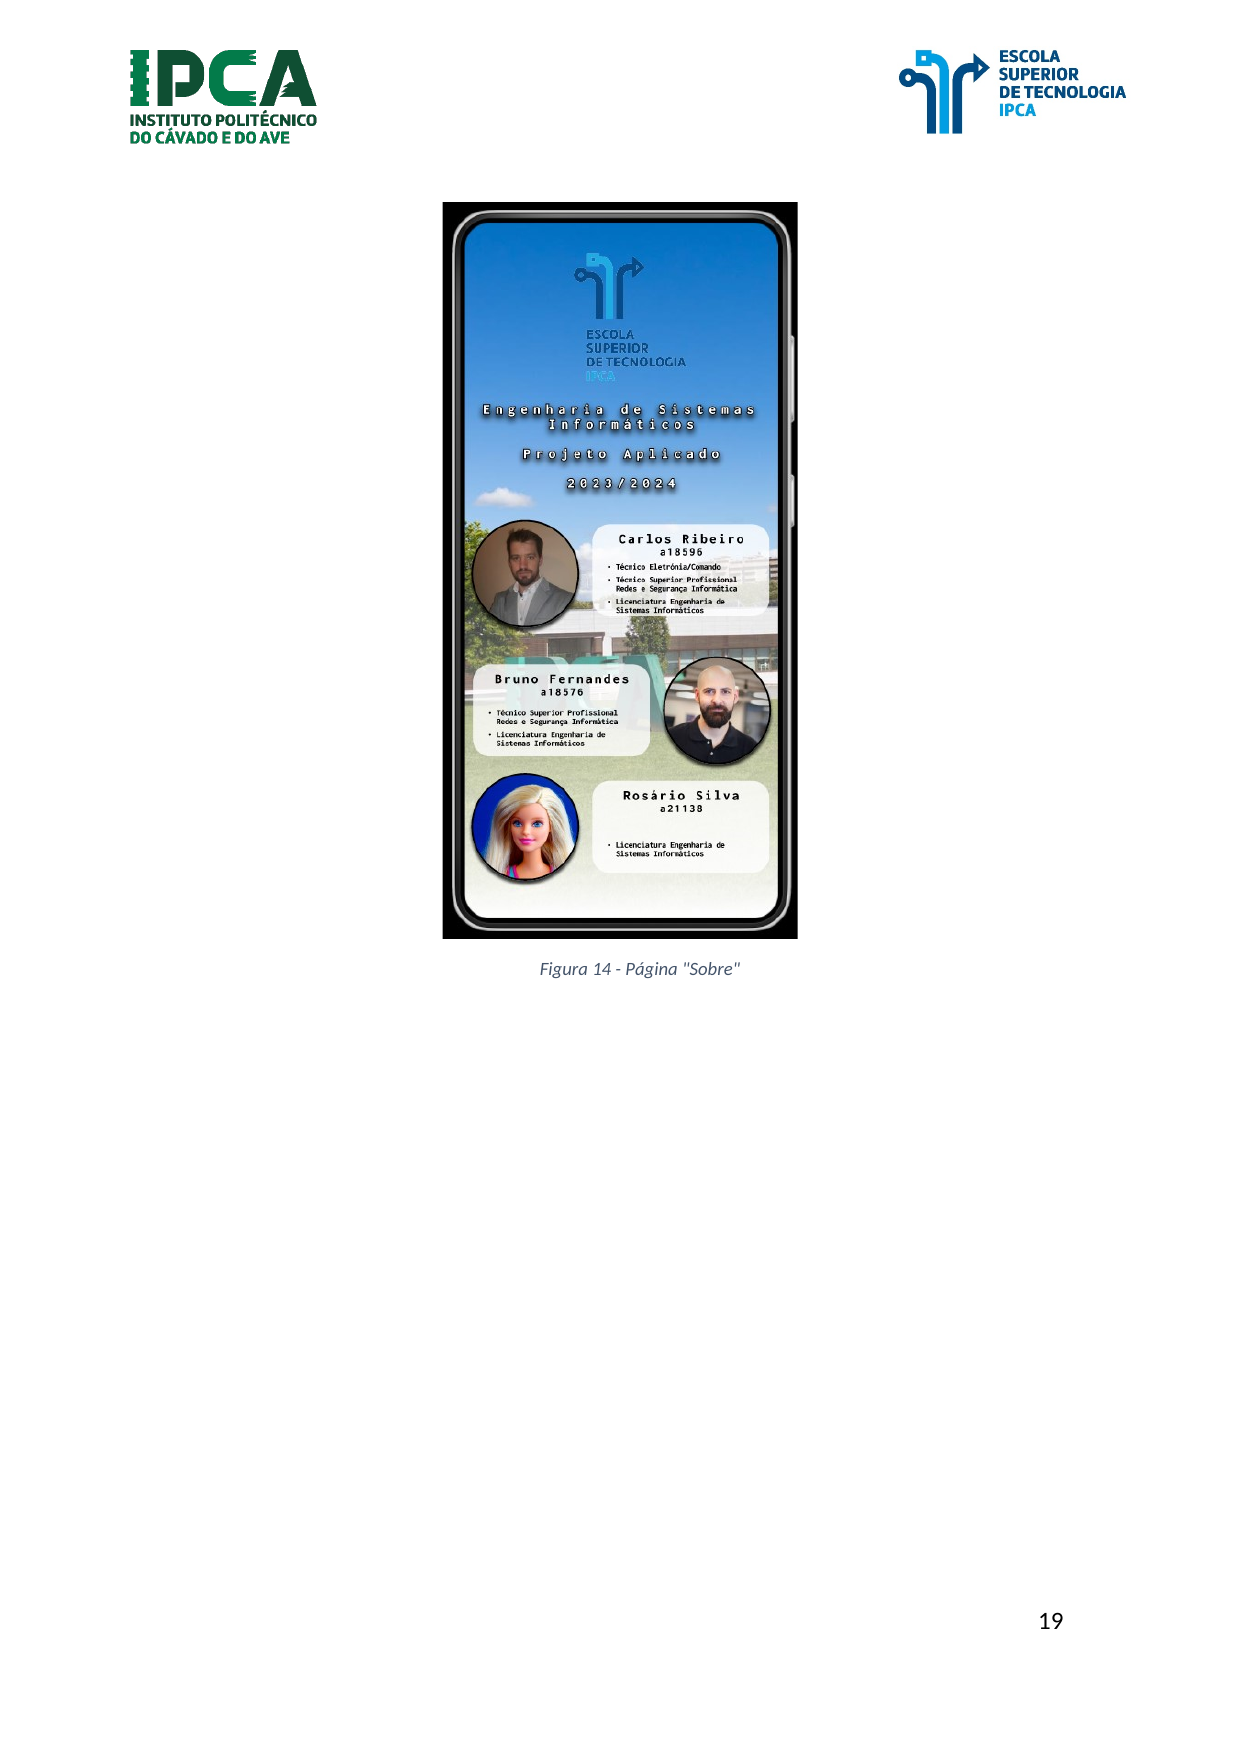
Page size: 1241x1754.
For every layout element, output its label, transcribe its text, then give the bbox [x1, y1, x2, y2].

picture [896, 46, 1132, 138]
text Figura 14 - Página "Sobre" [177, 957, 1063, 980]
picture [442, 202, 798, 939]
picture [126, 46, 318, 144]
